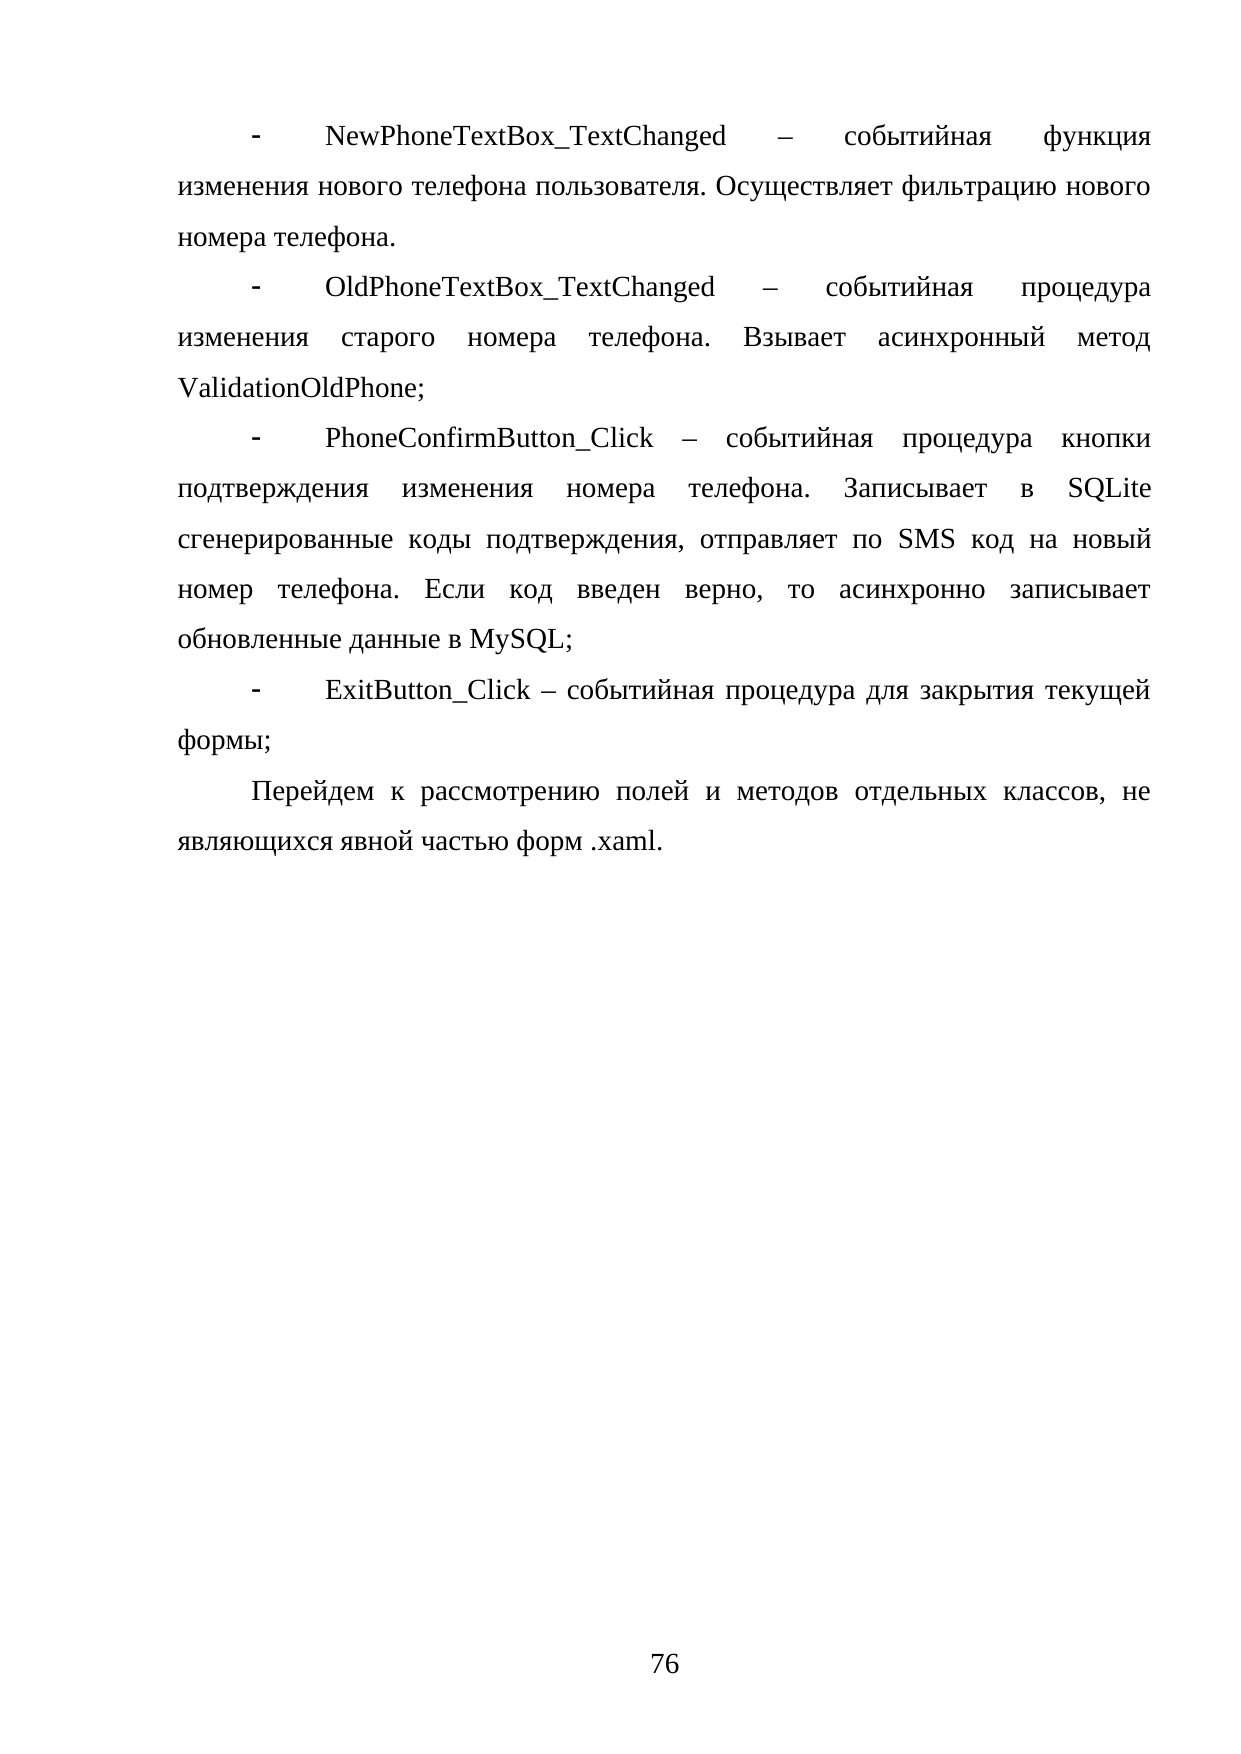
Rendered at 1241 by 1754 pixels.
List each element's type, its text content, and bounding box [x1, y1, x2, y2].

list NewPhoneTextBox_TextChanged – событийная функция изменения нового телефона пользователя. Осуществляет фильтрацию нового номера телефона. [177, 118, 1152, 252]
list PhoneConfirmButton_Click – событийная процедура кнопки подтверждения изменения номера телефона. Записывает в SQLite сгенерированные коды подтверждения, отправляет по SMS код на новый номер телефона. Если код введен верно, то асинхронно записывает обновленные данные в MySQL; [177, 420, 1152, 655]
list OldPhoneTextBox_TextChanged – событийная процедура изменения старого номера телефона. Взывает асинхронный метод ValidationOldPhone; [177, 269, 1152, 403]
text Перейдем к рассмотрению полей и методов отдельных классов, не являющихся явной частью форм .xaml. [177, 773, 1152, 856]
list ExitButton_Click – событийная процедура для закрытия текущей формы; [177, 672, 1152, 756]
